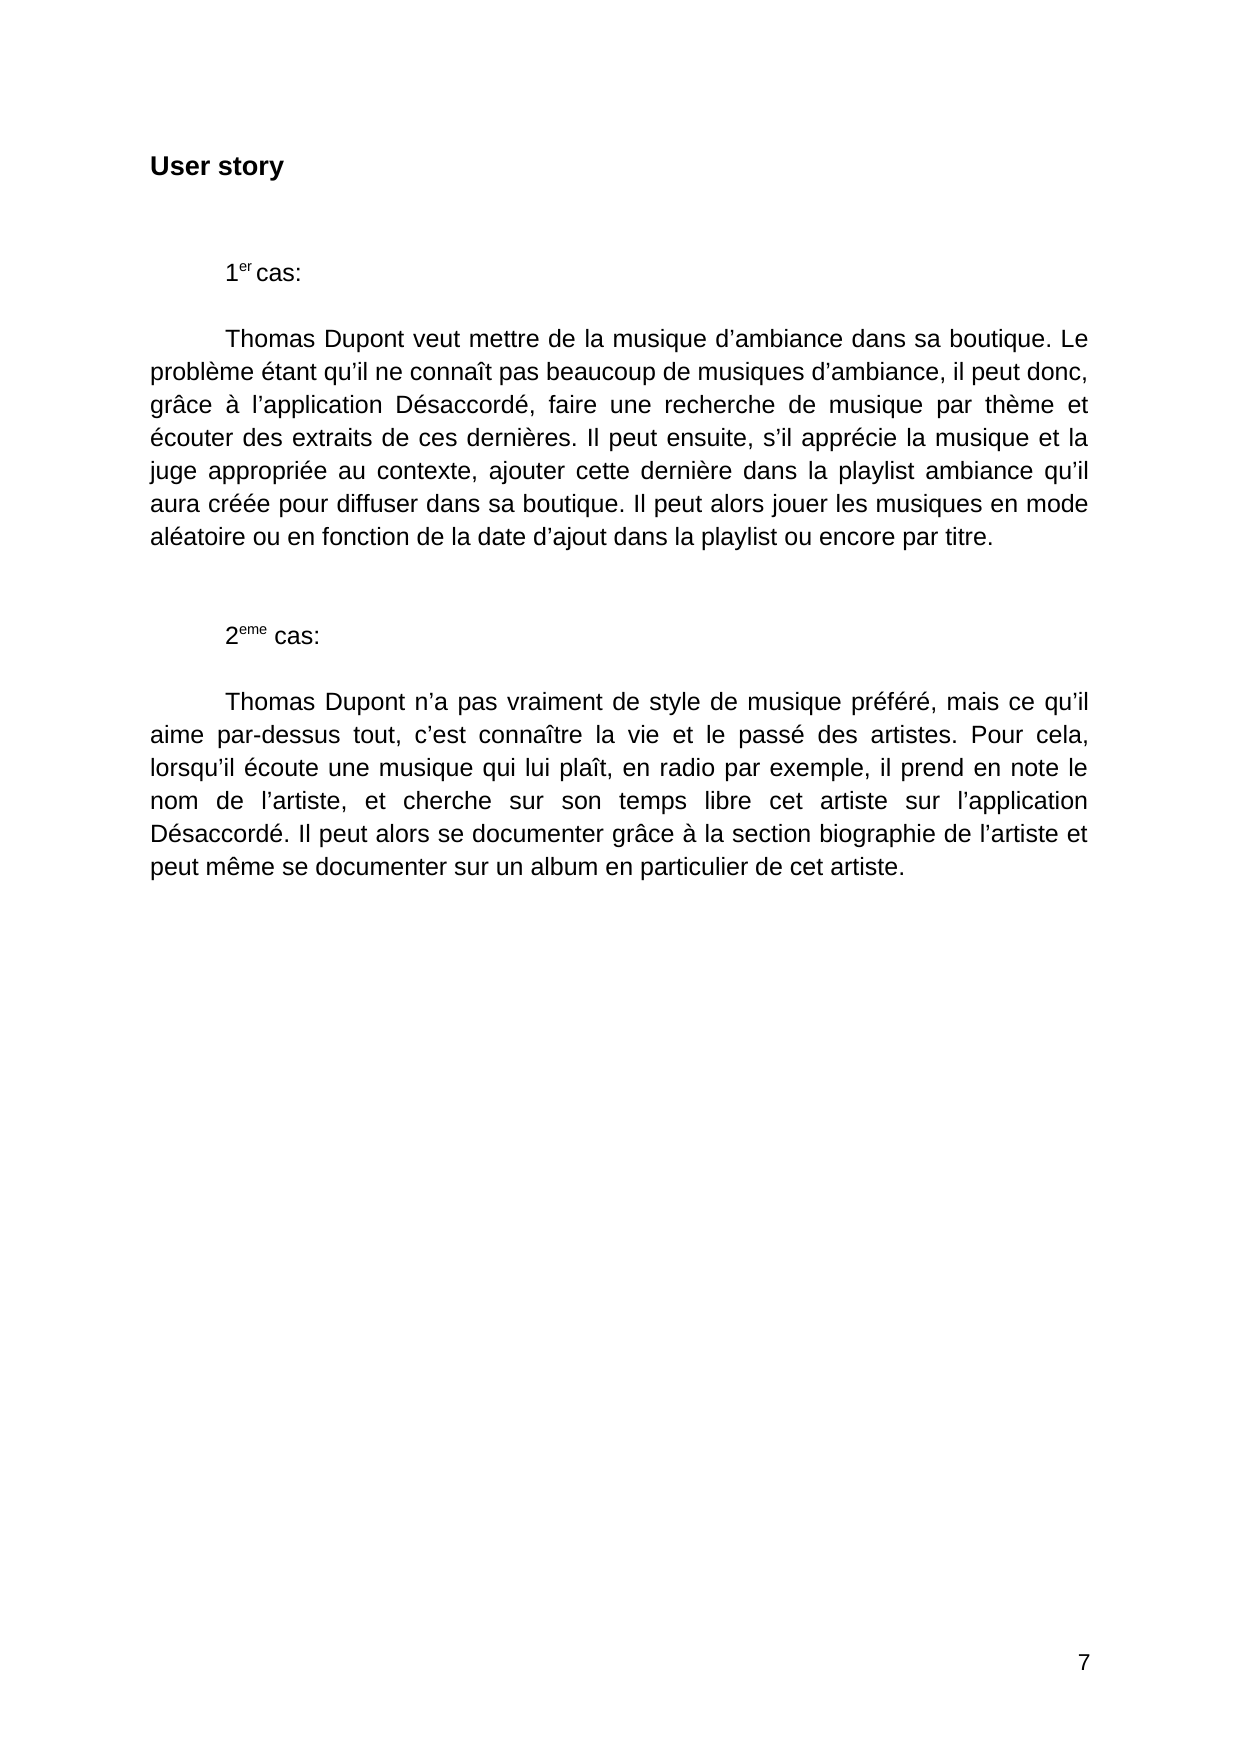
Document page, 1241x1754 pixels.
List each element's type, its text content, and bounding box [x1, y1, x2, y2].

text Thomas Dupont veut mettre de la musique d’ambiance dans sa boutique. Le problème étant qu’il ne connaît pas beaucoup de musiques d’ambiance, il peut donc, grâce à l’application Désaccordé, faire une recherche de musique par thème et écouter des extraits de ces dernières. Il peut ensuite, s’il apprécie la musique et la juge appropriée au contexte, ajouter cette dernière dans la playlist ambiance qu’il aura créée pour diffuser dans sa boutique. Il peut alors jouer les musiques en mode aléatoire ou en fonction de la date d’ajout dans la playlist ou encore par titre. [150, 324, 1090, 551]
text User story [150, 150, 1090, 181]
text 2eme cas: [150, 621, 1090, 650]
text Thomas Dupont n’a pas vraiment de style de musique préféré, mais ce qu’il aime par-dessus tout, c’est connaître la vie et le passé des artistes. Pour cela, lorsqu’il écoute une musique qui lui plaît, en radio par exemple, il prend en note le nom de l’artiste, et cherche sur son temps libre cet artiste sur l’application Désaccordé. Il peut alors se documenter grâce à la section biographie de l’artiste et peut même se documenter sur un album en particulier de cet artiste. [150, 687, 1090, 881]
text 1er cas: [150, 258, 1090, 287]
